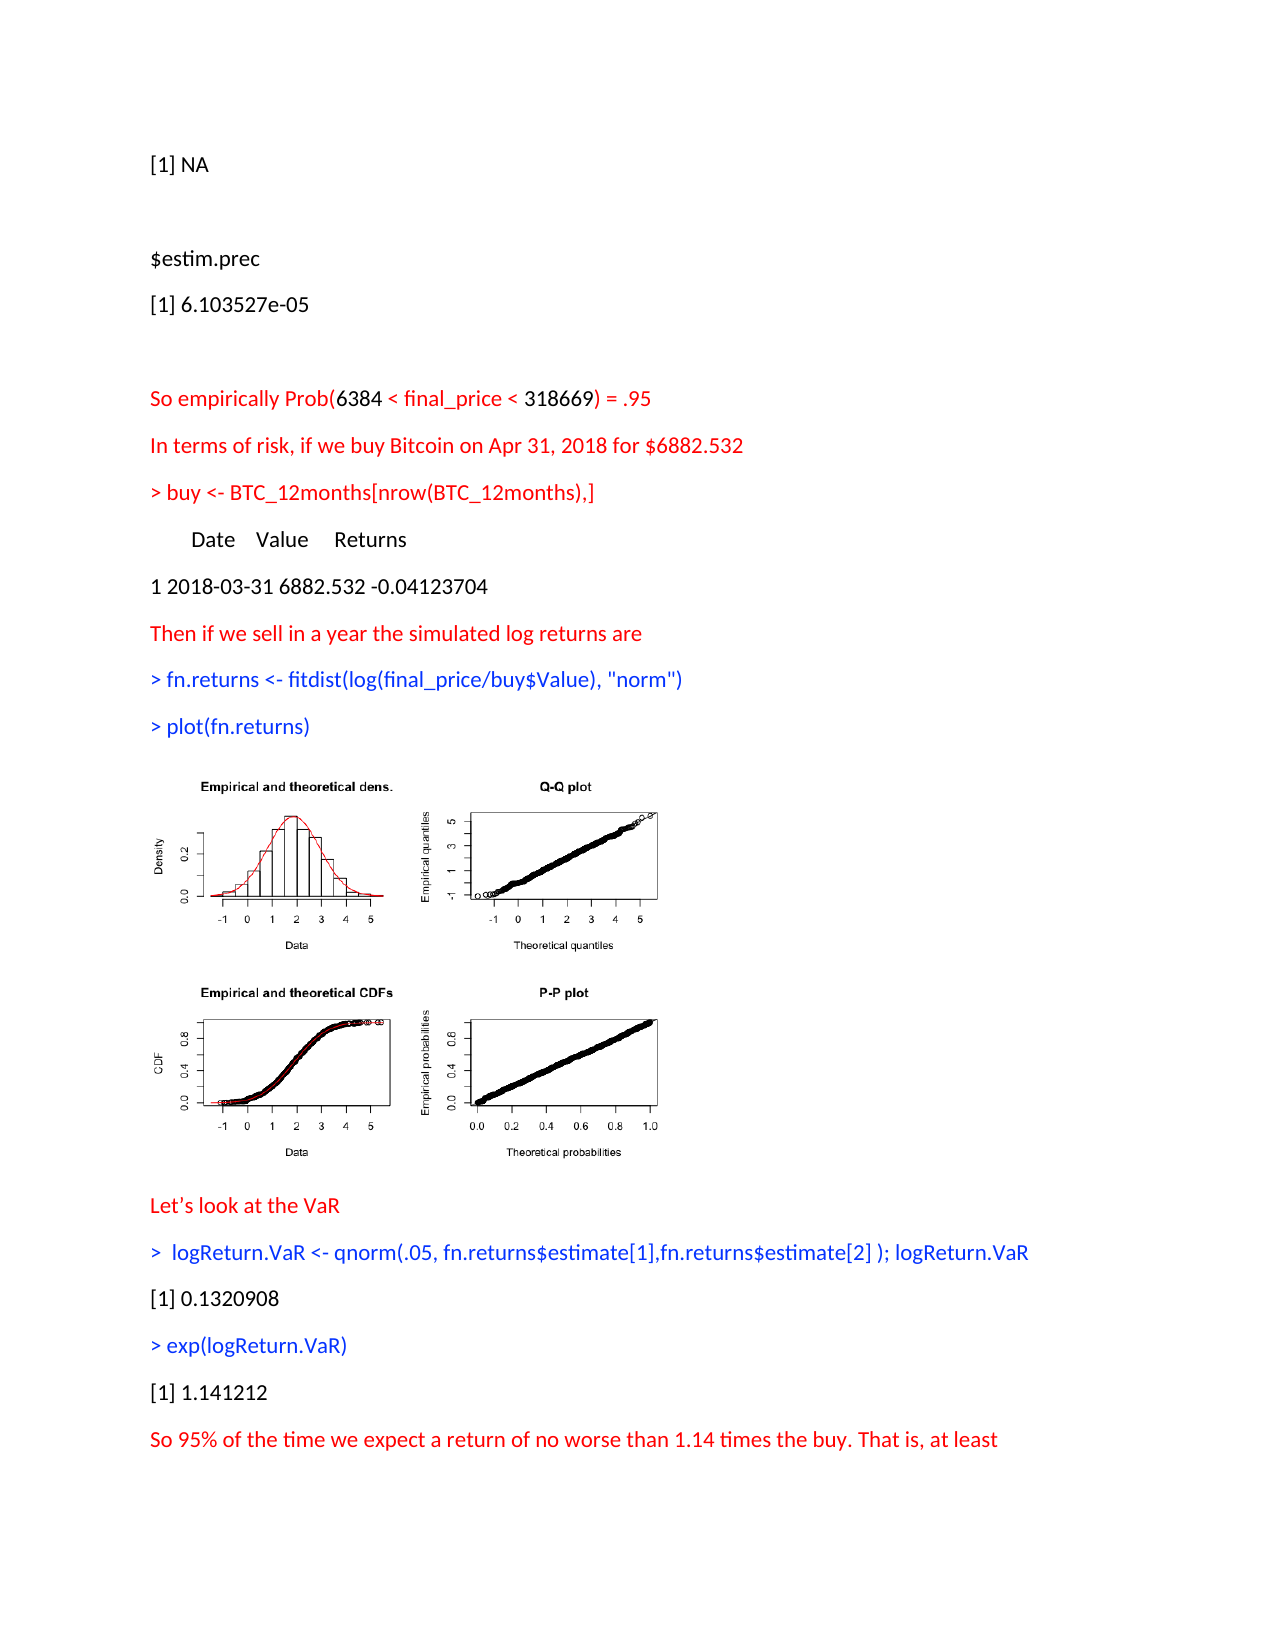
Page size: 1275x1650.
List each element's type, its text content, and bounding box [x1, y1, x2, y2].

text Let’s look at the VaR [150, 1191, 1125, 1219]
picture [150, 759, 684, 1172]
text So empirically Prob(6384 < final_price < 318669) = .95 [150, 384, 1125, 412]
text > plot(fn.returns) [150, 712, 1125, 741]
text $estim.prec [150, 244, 1125, 272]
text > exp(logReturn.VaR) [150, 1331, 1125, 1359]
text 1 2018-03-31 6882.532 -0.04123704 [150, 572, 1125, 600]
text [1] 6.103527e-05 [150, 291, 1125, 319]
text [1] NA [150, 150, 1125, 178]
text > logReturn.VaR <- qnorm(.05, fn.returns$estimate[1],fn.returns$estimate[2] ); logReturn.VaR [150, 1238, 1125, 1266]
text Then if we sell in a year the simulated log returns are [150, 619, 1125, 647]
text So 95% of the time we expect a return of no worse than 1.14 times the buy. That is, at least [150, 1425, 1125, 1453]
text > fn.returns <- fitdist(log(final_price/buy$Value), "norm") [150, 666, 1125, 694]
text Date Value Returns [150, 525, 1125, 553]
text [1] 1.141212 [150, 1378, 1125, 1406]
text [1] 0.1320908 [150, 1284, 1125, 1313]
text > buy <- BTC_12months[nrow(BTC_12months),] [150, 478, 1125, 506]
text In terms of risk, if we buy Bitcoin on Apr 31, 2018 for $6882.532 [150, 431, 1125, 459]
